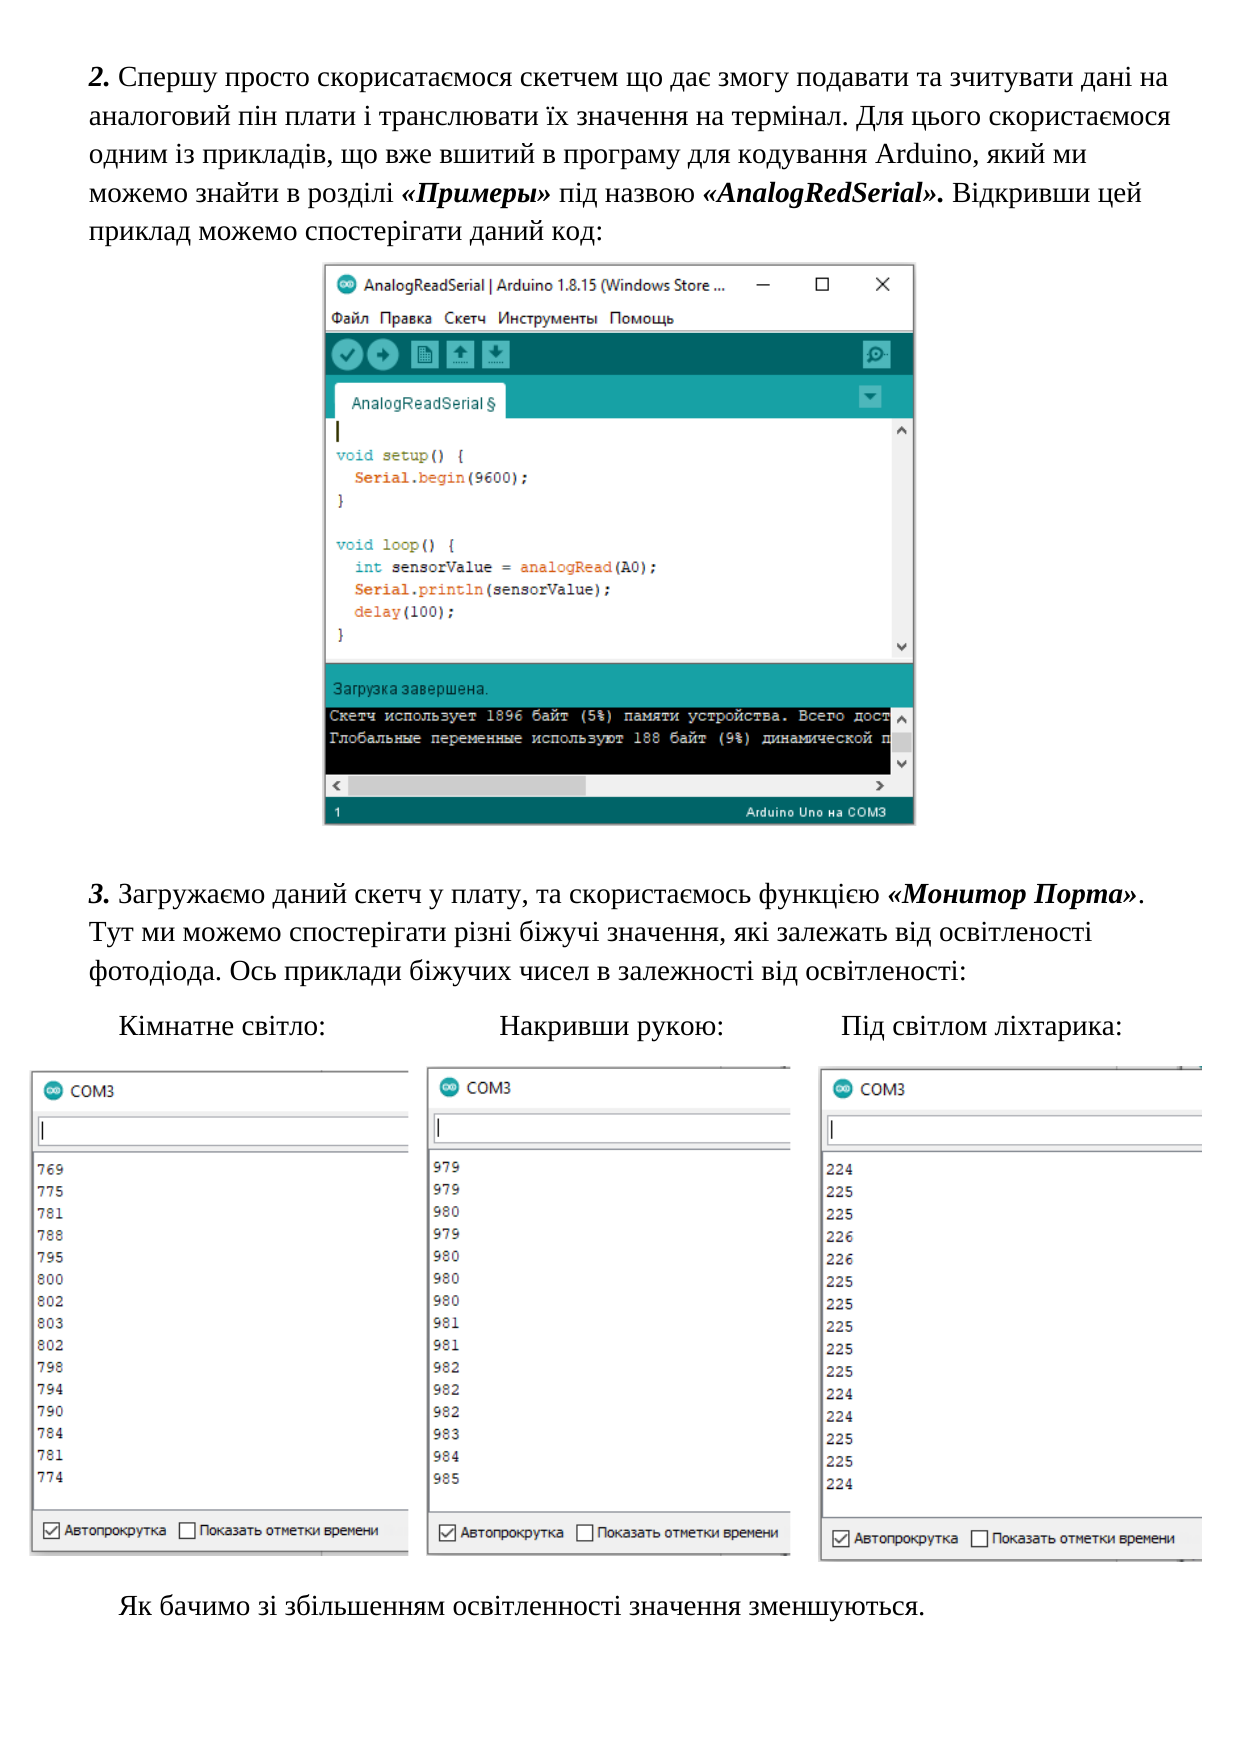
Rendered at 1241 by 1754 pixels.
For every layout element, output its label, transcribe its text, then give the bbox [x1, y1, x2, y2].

picture [322, 262, 917, 826]
picture [426, 1066, 791, 1556]
picture [818, 1066, 1202, 1562]
text 2. Спершу просто скорисатаємося скетчем що дає змогу подавати та зчитувати дані на аналоговий пін плати і транслювати їх значення на термінал. Для цього скористаємося одним із прикладів, що вже вшитий в програму для кодування Arduino, який ми можемо знайти в розділі «Примеры» під назвою «AnalogRedSerial». Відкривши цей приклад можемо спостерігати даний код: [89, 59, 1181, 247]
text 3. Загружаємо даний скетч у плату, та скористаємось функцією «Монитор Порта». Тут ми можемо спостерігати різні біжучі значення, які залежать від освітленості фотодіода. Ось приклади біжучих чисел в залежності від освітленості: [89, 876, 1181, 986]
text Кімнатне світло: Накривши рукою: Під світлом ліхтарика: [89, 1008, 1181, 1042]
picture [29, 1070, 409, 1556]
